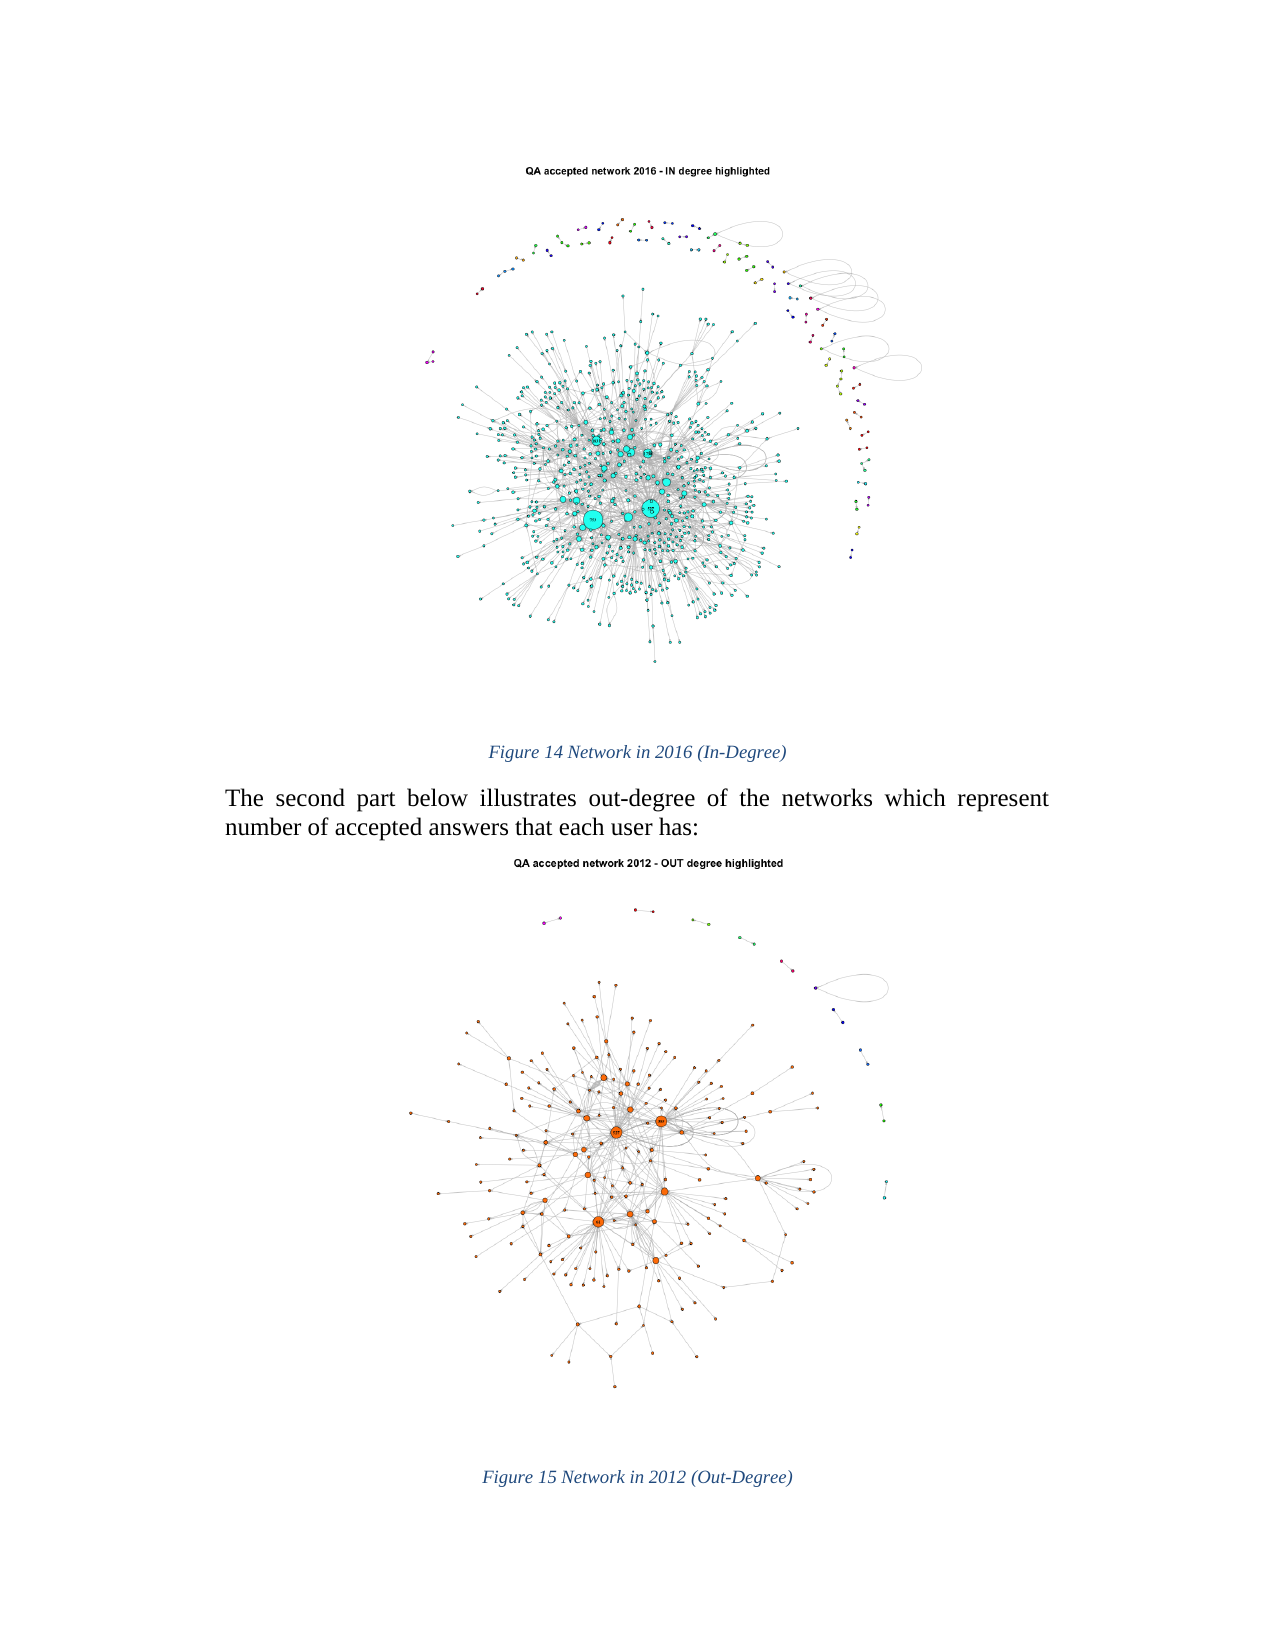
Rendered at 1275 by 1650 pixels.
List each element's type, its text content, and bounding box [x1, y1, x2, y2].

text The second part below illustrates out-degree of the networks which represent number of accepted answers that each user has: [225, 783, 1050, 841]
picture [332, 841, 943, 1467]
picture [348, 150, 927, 742]
